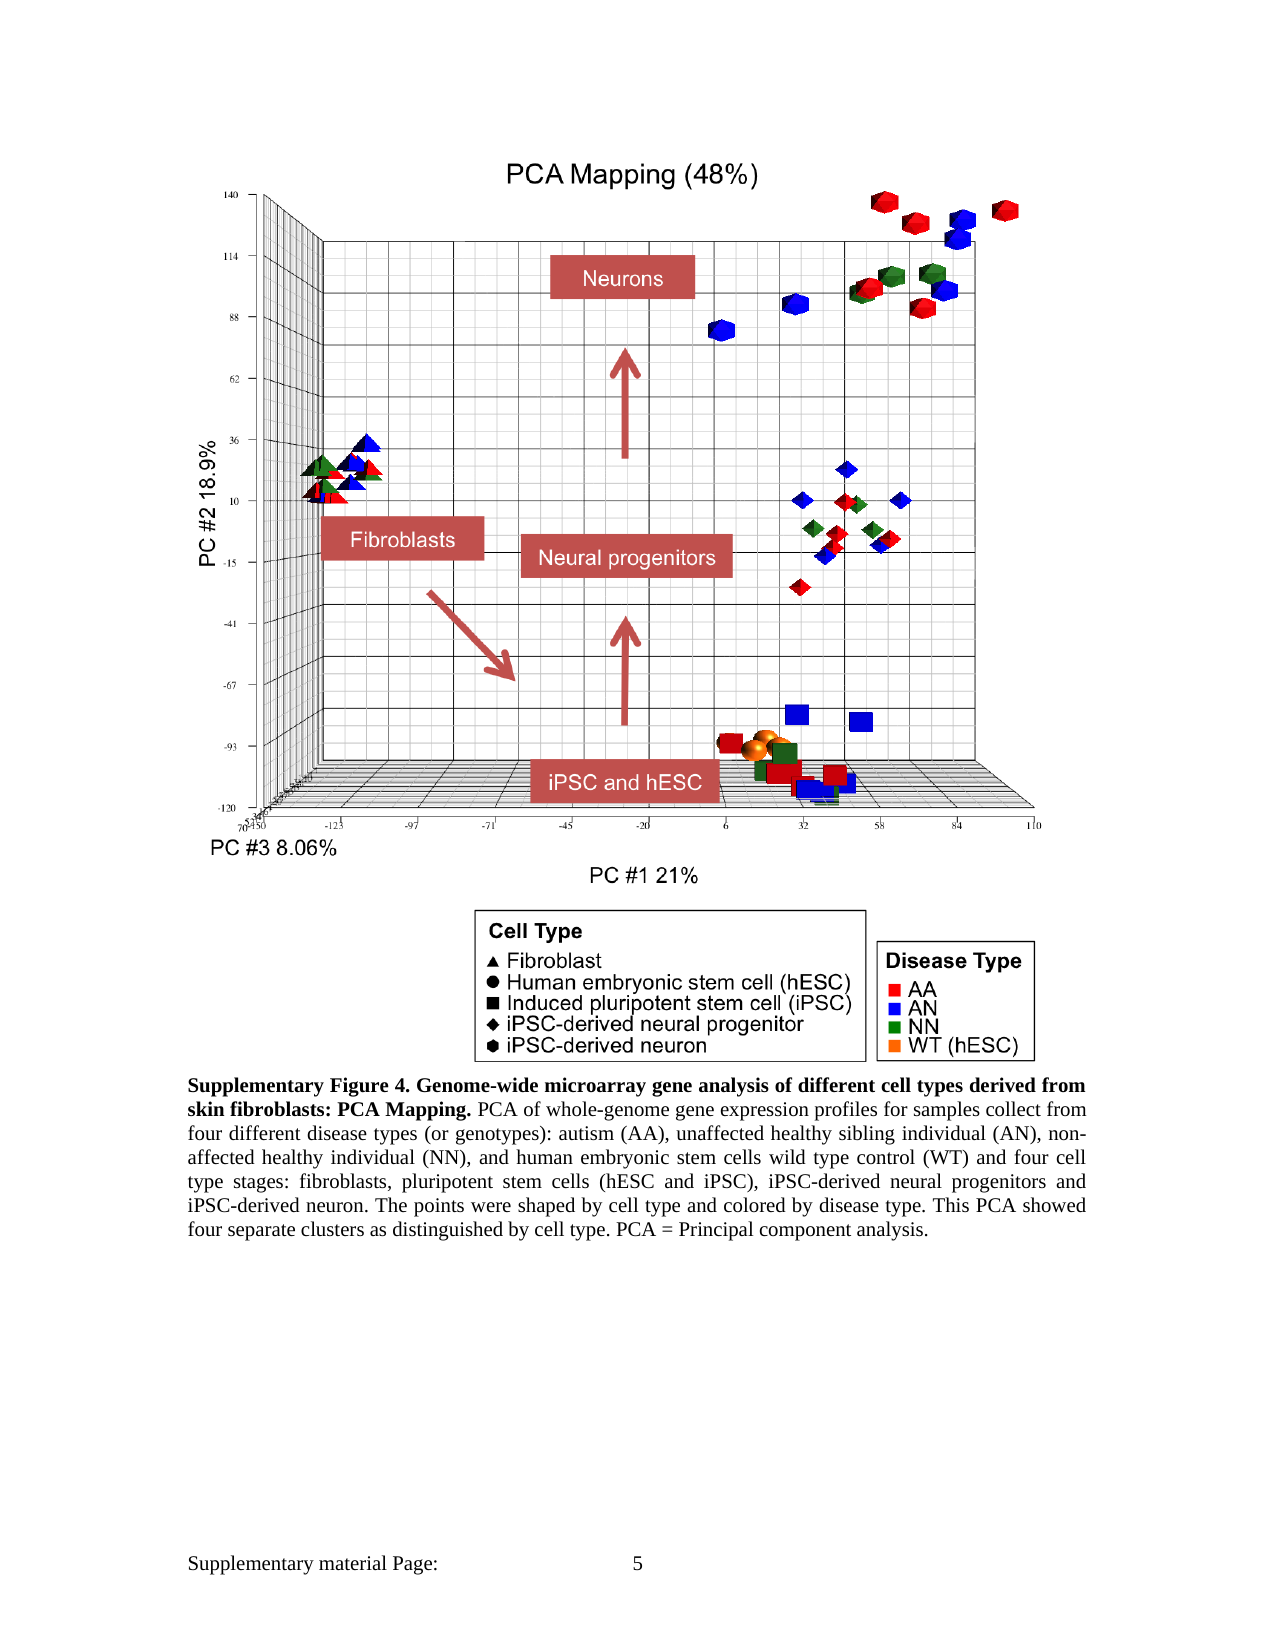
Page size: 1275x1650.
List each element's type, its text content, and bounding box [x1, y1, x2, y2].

text Supplementary Figure 4. Genome-wide microarray gene analysis of different cell types derived from skin fibroblasts: PCA Mapping. PCA of whole-genome gene expression profiles for samples collect from four different disease types (or genotypes): autism (AA), unaffected healthy sibling individual (AN), non-affected healthy individual (NN), and human embryonic stem cells wild type control (WT) and four cell type stages: fibroblasts, pluripotent stem cells (hESC and iPSC), iPSC-derived neural progenitors and iPSC-derived neuron. The points were shaped by cell type and colored by disease type. This PCA showed four separate clusters as distinguished by cell type. PCA = Principal component analysis. [187, 1073, 1087, 1241]
picture [187, 150, 1088, 1073]
